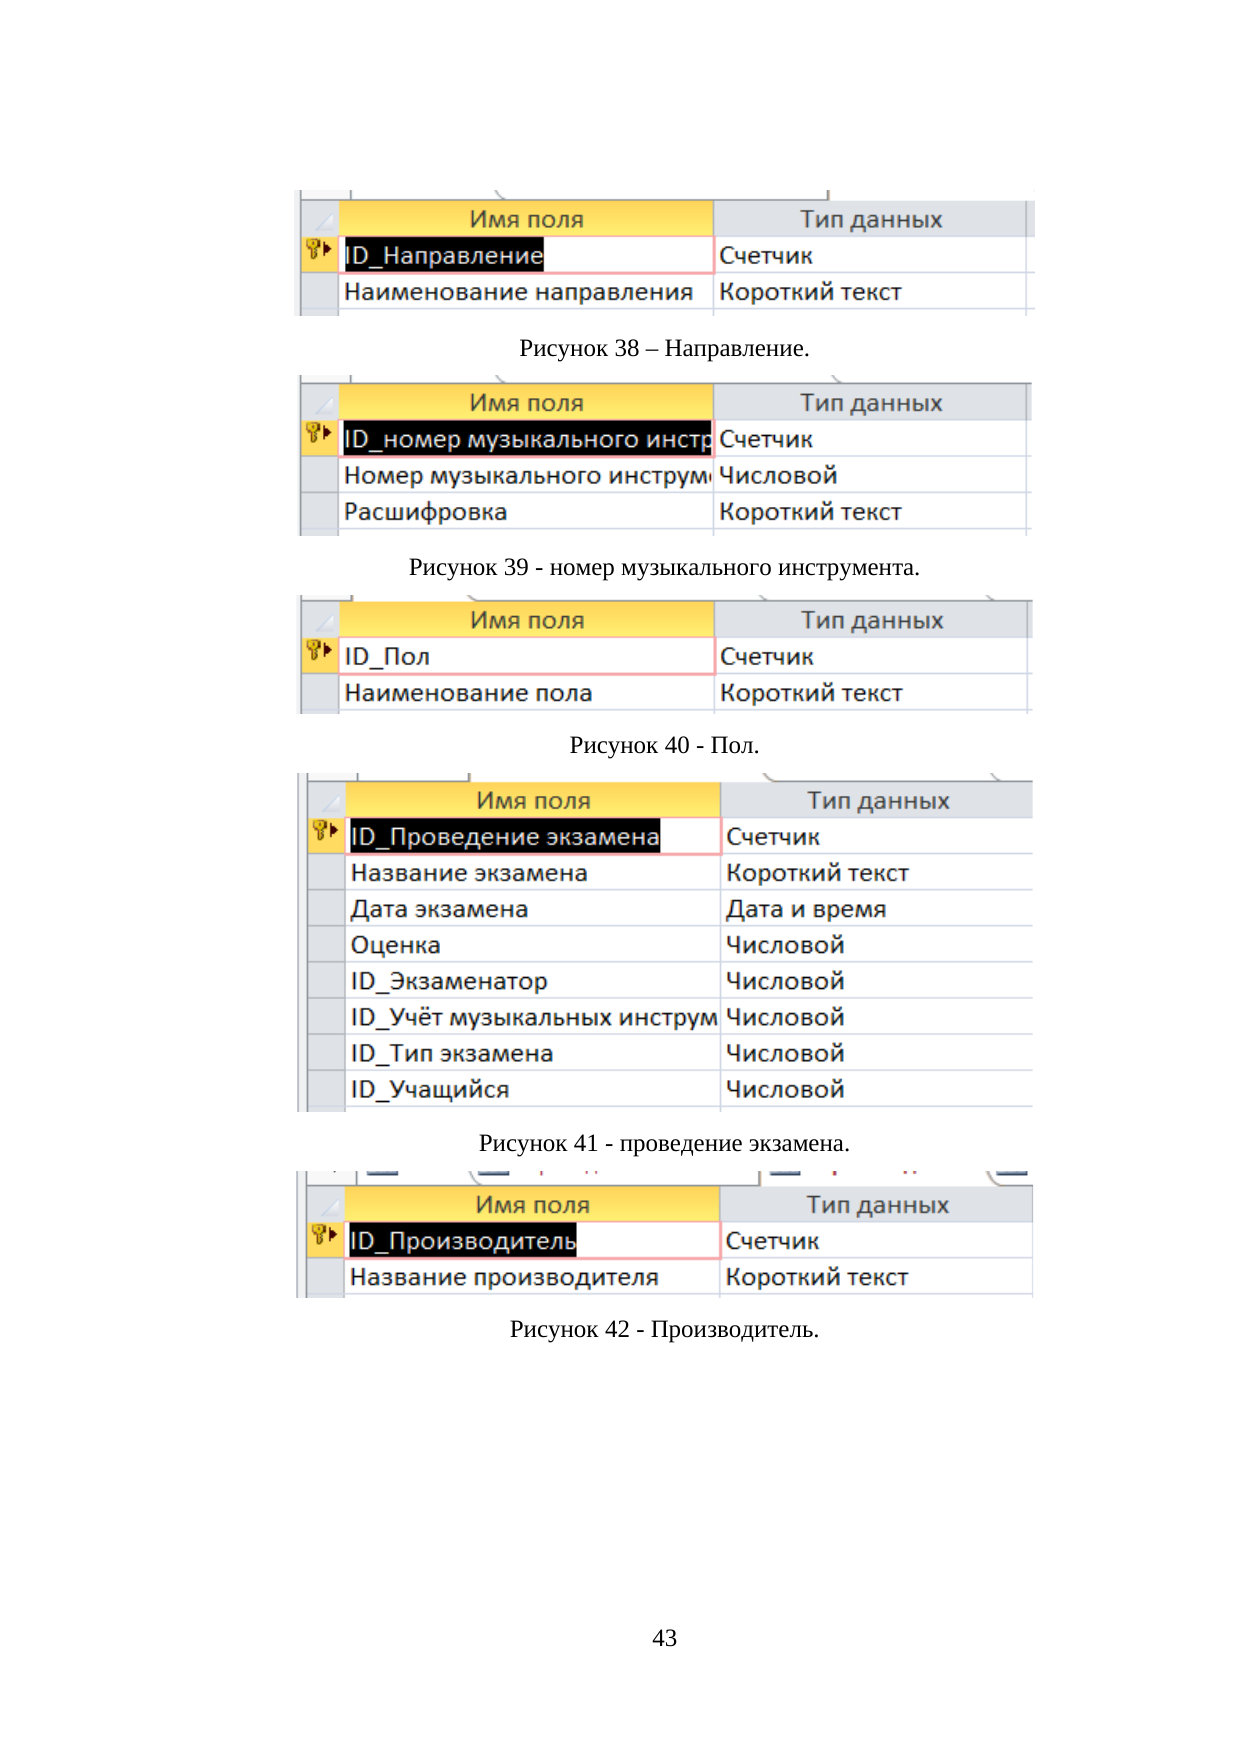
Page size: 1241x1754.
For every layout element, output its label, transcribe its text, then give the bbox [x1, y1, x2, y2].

picture [295, 1171, 1034, 1298]
picture [297, 375, 1032, 536]
picture [296, 773, 1033, 1112]
picture [294, 190, 1035, 316]
picture [296, 595, 1033, 714]
